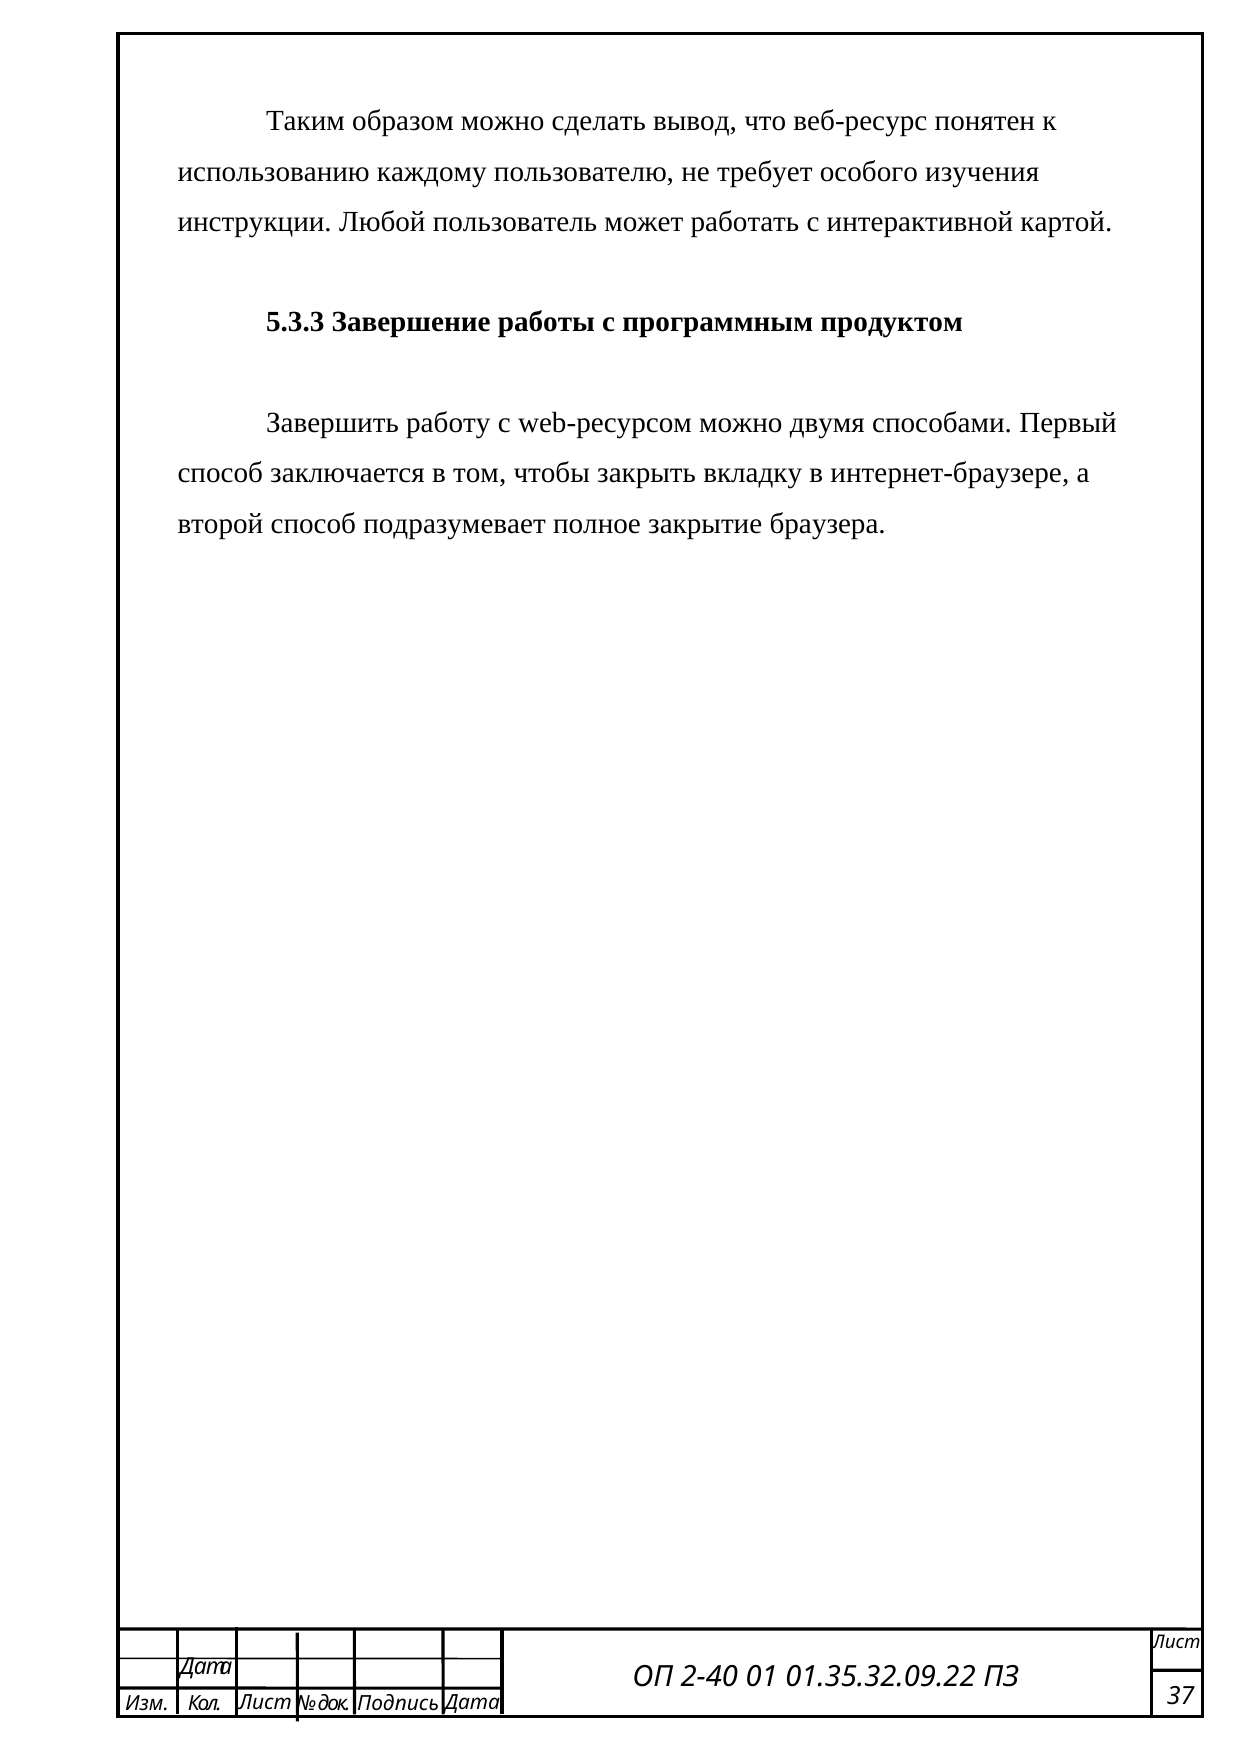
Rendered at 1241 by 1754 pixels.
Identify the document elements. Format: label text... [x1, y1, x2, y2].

text Завершить работу с web-ресурсом можно двумя способами. Первый способ заключается в том, чтобы закрыть вкладку в интернет-браузере, а второй способ подразумевает полное закрытие браузера. [177, 405, 1152, 539]
text Таким образом можно сделать вывод, что веб-ресурс понятен к использованию каждому пользователю, не требует особого изучения инструкции. Любой пользователь может работать с интерактивной картой. [177, 103, 1152, 237]
text 5.3.3 Завершение работы с программным продуктом [177, 304, 1152, 338]
